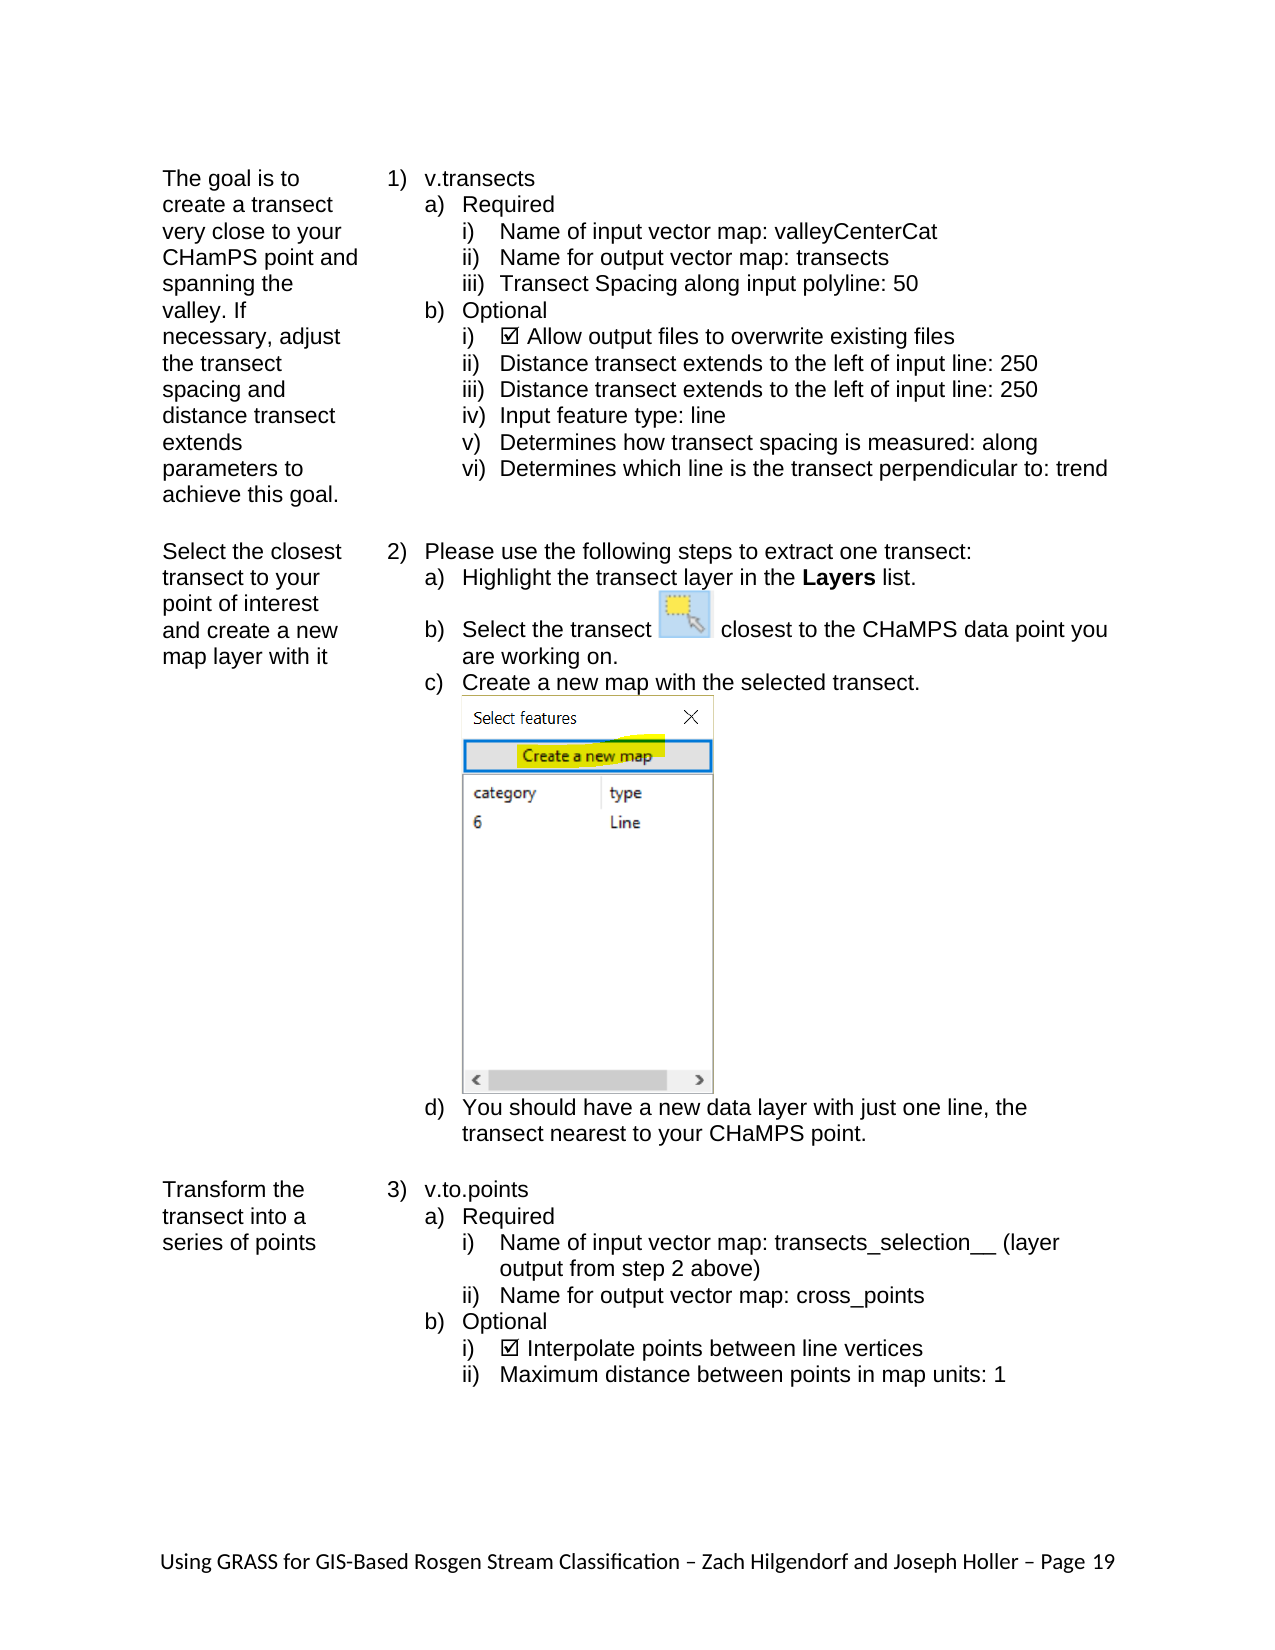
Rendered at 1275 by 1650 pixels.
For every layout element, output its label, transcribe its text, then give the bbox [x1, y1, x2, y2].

table_header v.transects Required Name of input vector map: valleyCenterCat Name for output vector map: transects Transect Spacing along input polyline: 50 Optional Allow output files to overwrite existing files Distance transect extends to the left of input line: 250 Distance transect extends to the left of input line: 250 Input feature type: line Determines how transect spacing is measured: along Determines which line is the transect perpendicular to: trend [375, 150, 1124, 523]
picture [658, 590, 715, 638]
table_cell Please use the following steps to extract one transect: Highlight the transect layer in the Layers list. Select the transect closest to the CHaMPS data point you are working on. Create a new map with the selected transect. You should have a new data layer with just one line, the transect nearest to your CHaMPS point. [375, 523, 1124, 1161]
table_cell v.to.points Required Name of input vector map: transects_selection__ (layer output from step 2 above) Name for output vector map: cross_points Optional Interpolate points between line vertices Maximum distance between points in map units: 1 [375, 1161, 1124, 1402]
table_cell Select the closest transect to your point of interest and create a new map layer with it [150, 523, 375, 1161]
picture [461, 695, 714, 1094]
table_cell Transform the transect into a series of points [150, 1161, 375, 1402]
table_header The goal is to create a transect very close to your CHamPS point and spanning the valley. If necessary, adjust the transect spacing and distance transect extends parameters to achieve this goal. [150, 150, 375, 523]
